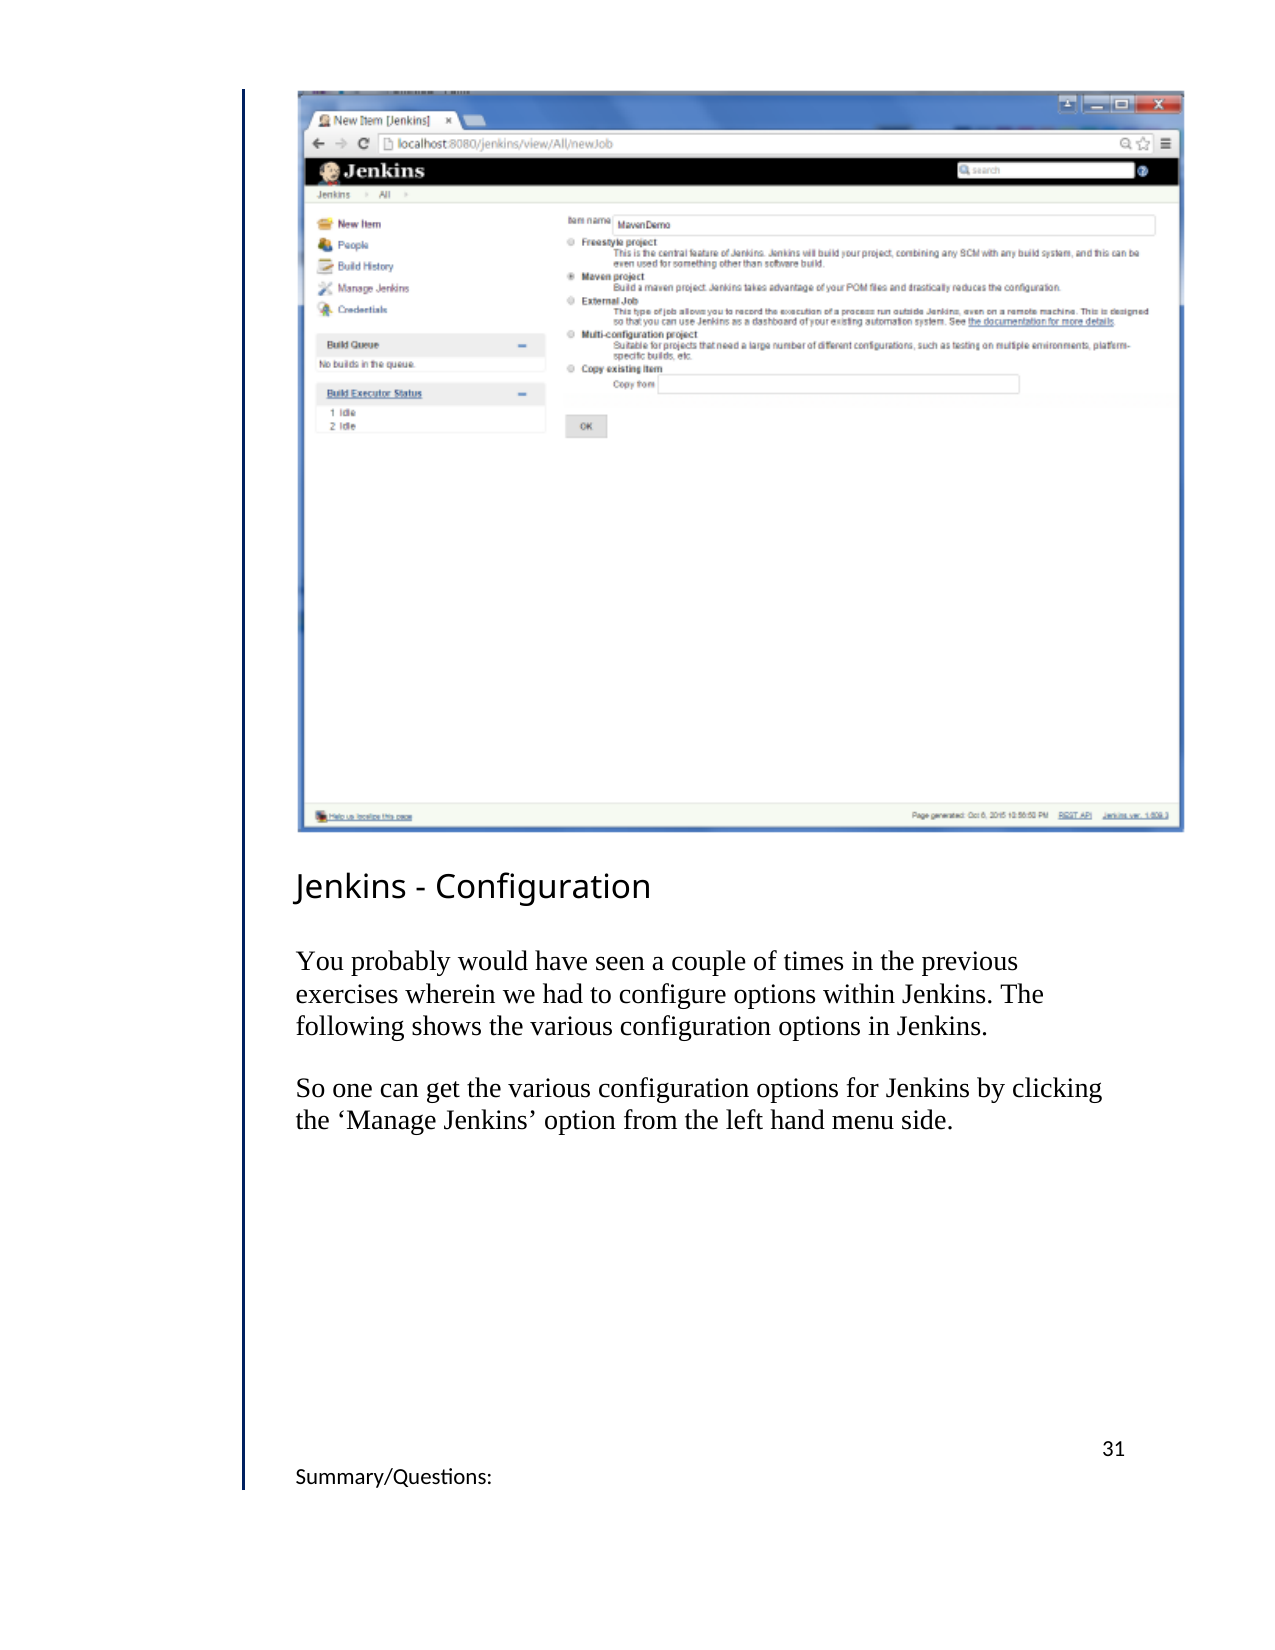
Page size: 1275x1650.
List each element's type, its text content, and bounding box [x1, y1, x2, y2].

picture [295, 88, 1186, 834]
subtitle Jenkins - Configuration [295, 863, 1125, 908]
text You probably would have seen a couple of times in the previous exercises wherein we had to configure options within Jenkins. The following shows the various configuration options in Jenkins. [295, 944, 1125, 1042]
text So one can get the various configuration options for Jenkins by clicking the ‘Manage Jenkins’ option from the left hand menu side. [295, 1071, 1125, 1136]
